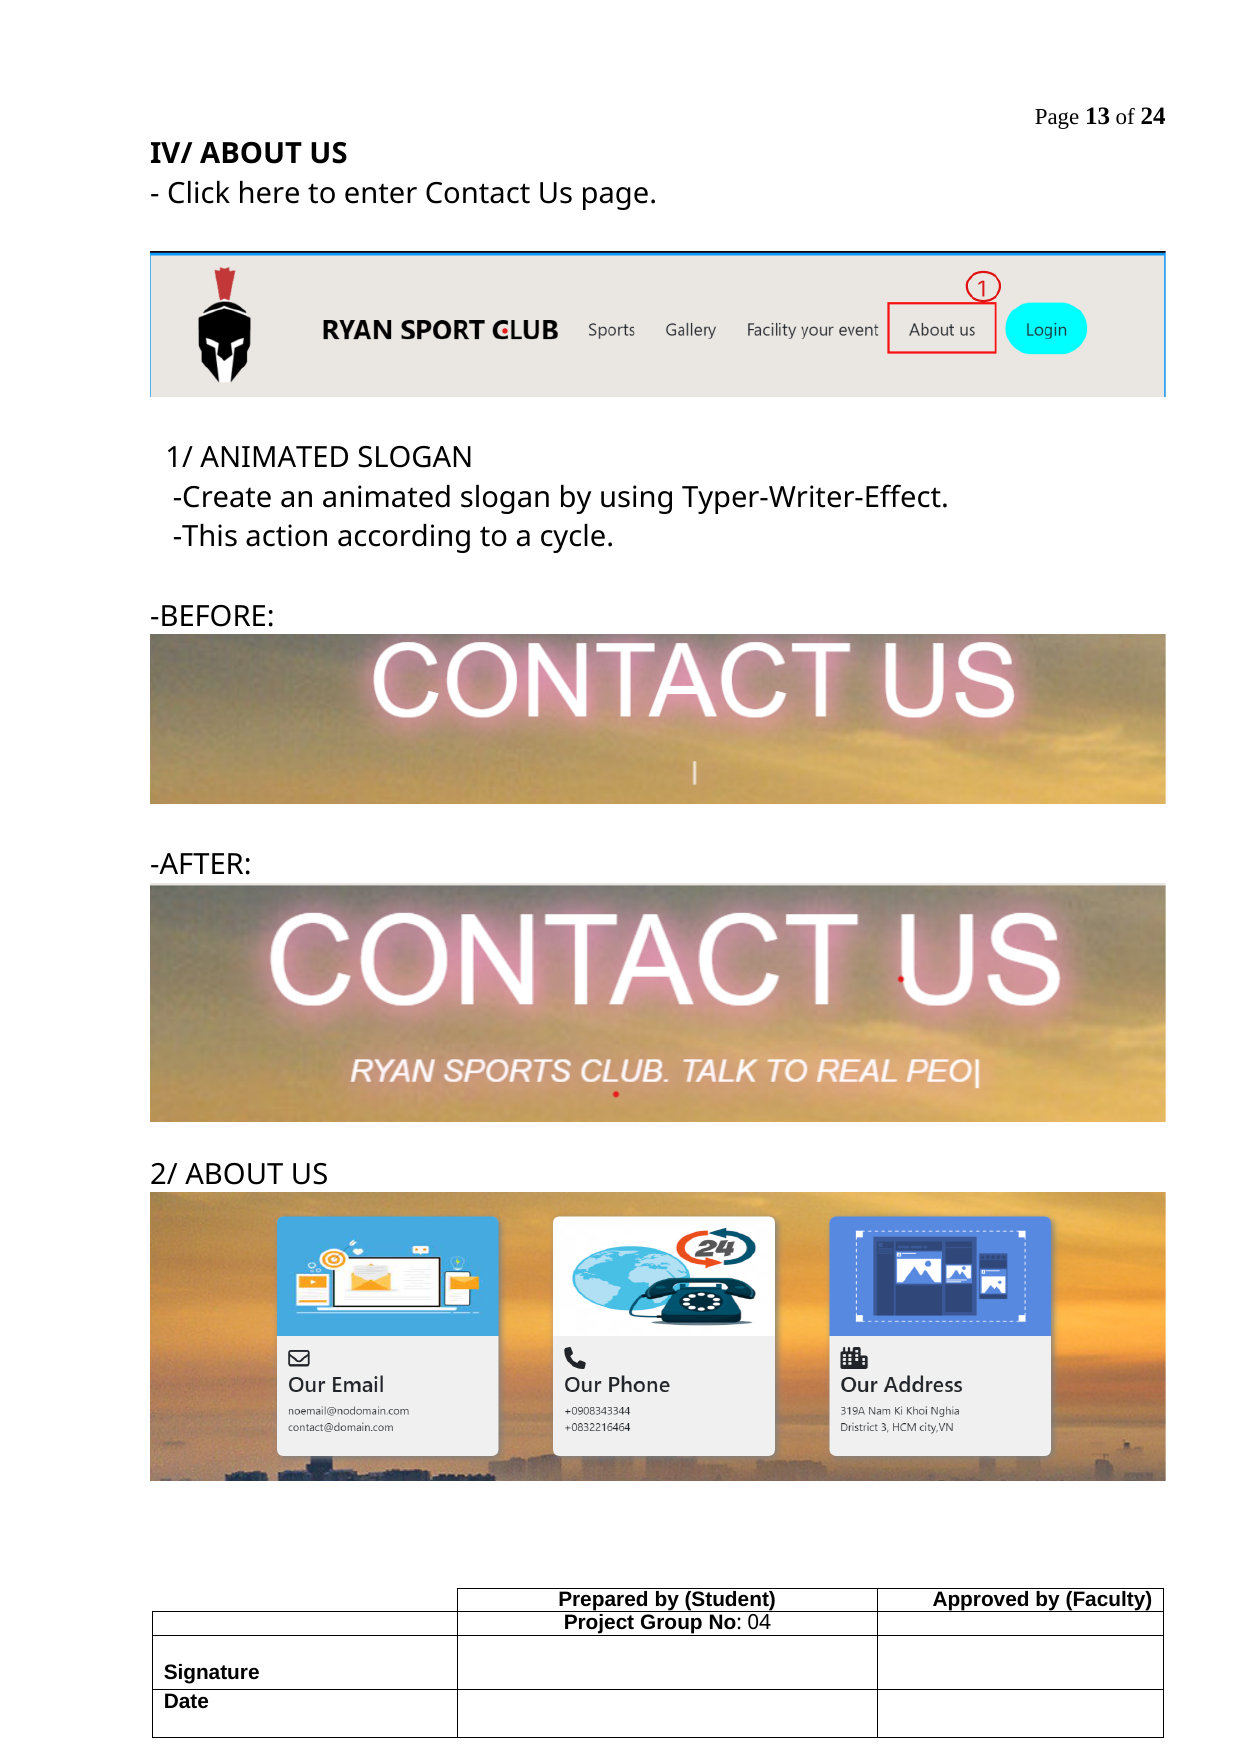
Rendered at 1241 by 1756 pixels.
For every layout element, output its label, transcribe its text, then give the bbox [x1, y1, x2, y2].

picture [150, 1192, 1166, 1481]
text 2/ ABOUT US [150, 1153, 1165, 1192]
text -This action according to a cycle. [150, 516, 1165, 555]
text -AFTER: [150, 843, 1165, 883]
text IV/ ABOUT US [150, 132, 1165, 172]
text - Click here to enter Contact Us page. [150, 172, 1165, 212]
picture [150, 251, 1166, 397]
text 1/ ANIMATED SLOGAN [150, 436, 1165, 476]
text -BEFORE: [150, 595, 1165, 634]
text -Create an animated slogan by using Typer-Writer-Effect. [150, 476, 1165, 516]
picture [150, 634, 1166, 804]
picture [150, 883, 1166, 1122]
